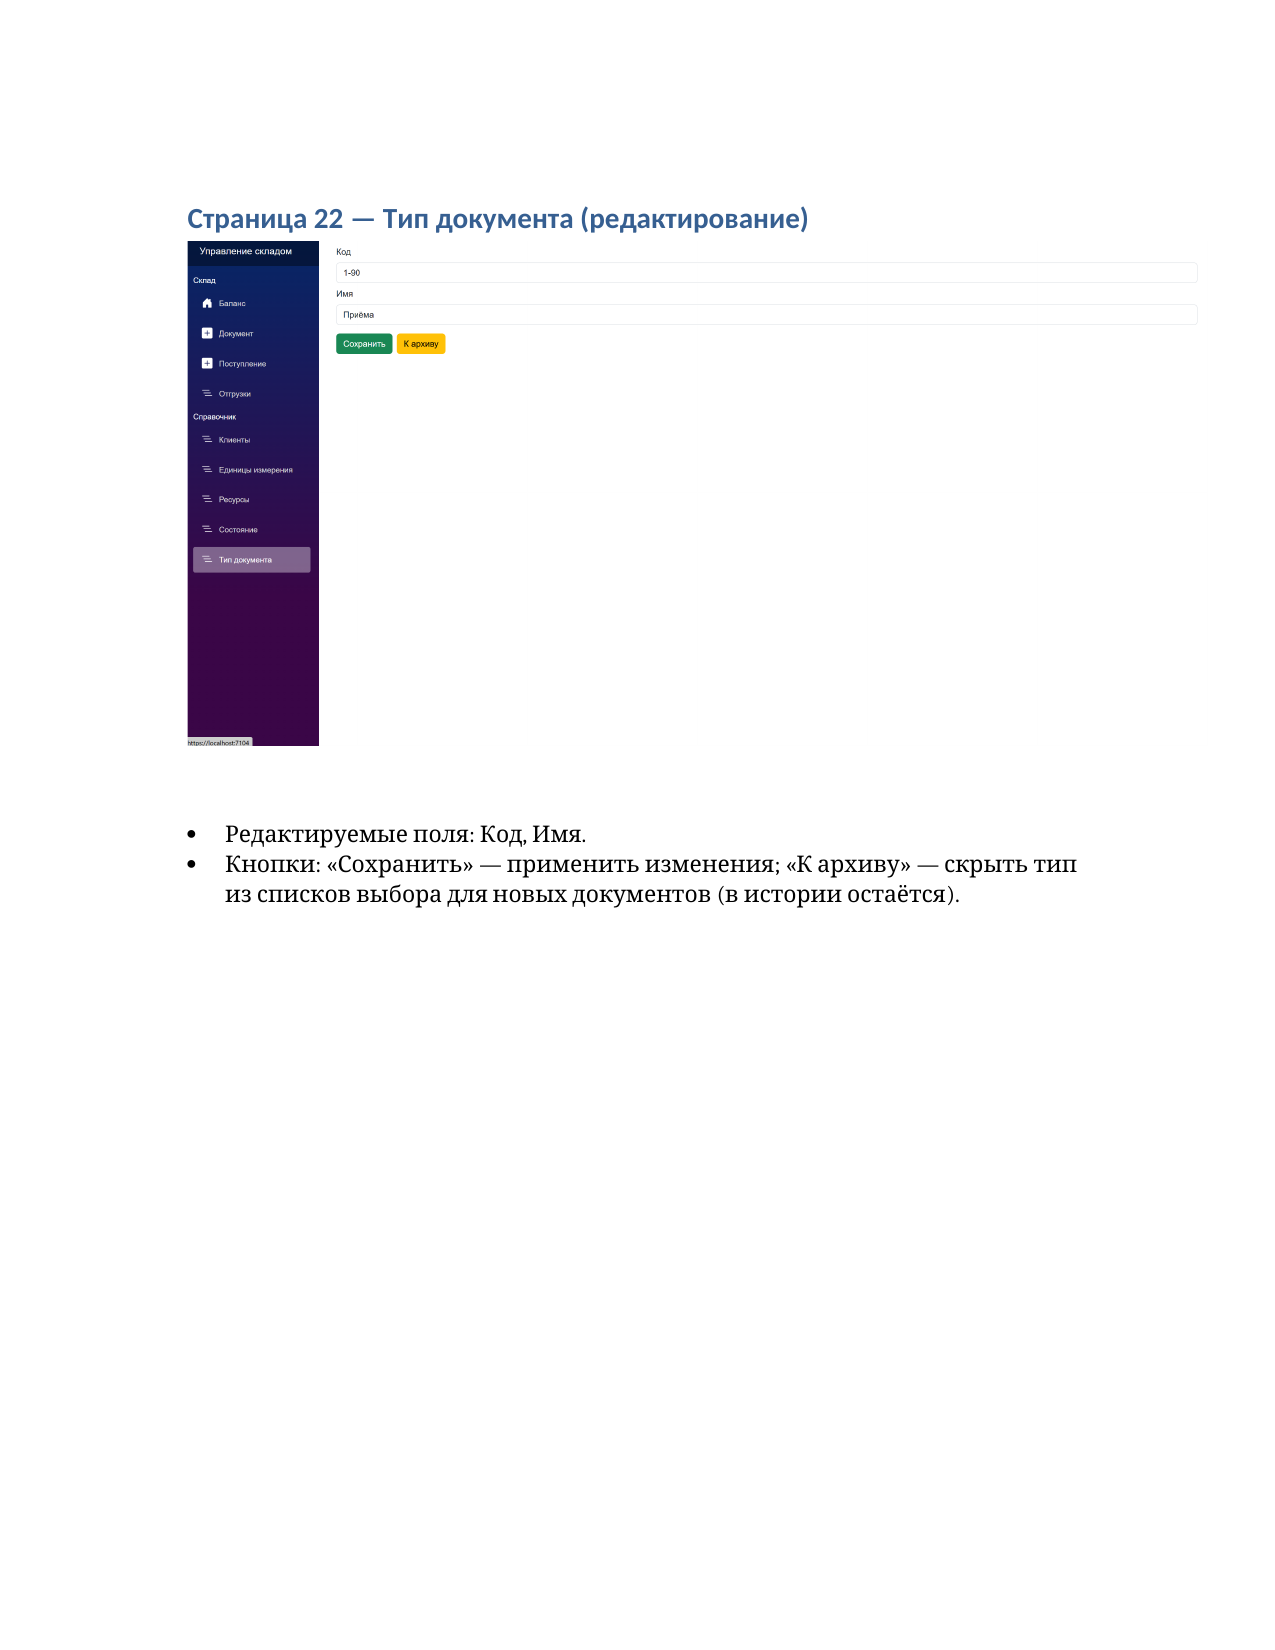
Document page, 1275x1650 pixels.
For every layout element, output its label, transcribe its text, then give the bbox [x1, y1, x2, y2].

list Кнопки: «Сохранить» — применить изменения; «К архиву» — скрыть тип из списков выбора для новых документов (в истории остаётся). [187, 852, 1087, 908]
picture [187, 241, 1208, 746]
subtitle Страница 22 — Тип документа (редактирование) [187, 200, 1087, 236]
list Редактируемые поля: Код, Имя. [187, 822, 1087, 848]
